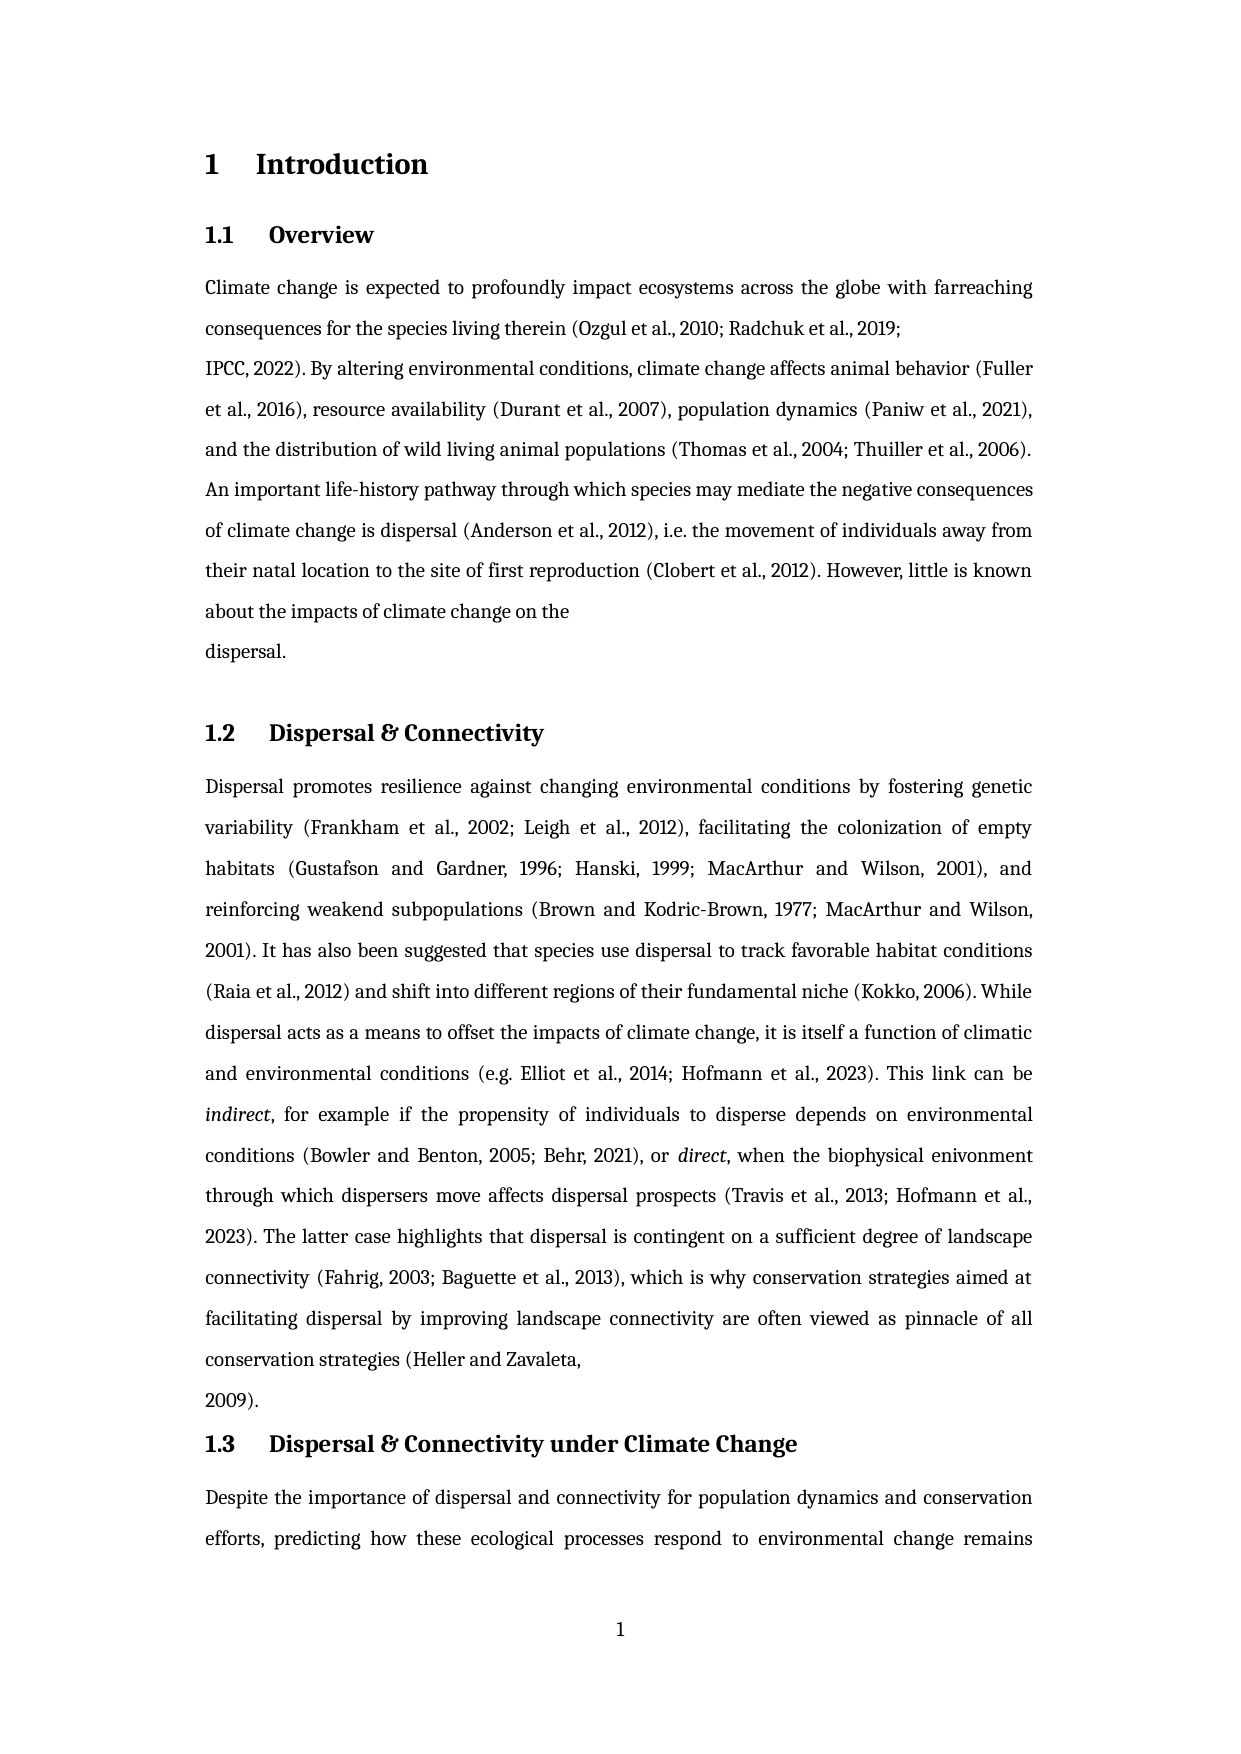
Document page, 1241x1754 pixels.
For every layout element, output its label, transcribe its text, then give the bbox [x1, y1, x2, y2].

text 2009). [205, 1389, 1033, 1413]
subtitle Introduction [205, 148, 1033, 182]
subtitle Overview [205, 221, 1033, 249]
text Dispersal promotes resilience against changing environmental conditions by fostering genetic variability (Frankham et al., 2002; Leigh et al., 2012), facilitating the colonization of empty habitats (Gustafson and Gardner, 1996; Hanski, 1999; MacArthur and Wilson, 2001), and reinforcing weakend subpopulations (Brown and Kodric-Brown, 1977; MacArthur and Wilson, 2001). It has also been suggested that species use dispersal to track favorable habitat conditions (Raia et al., 2012) and shift into different regions of their fundamental niche (Kokko, 2006). While dispersal acts as a means to offset the impacts of climate change, it is itself a function of climatic and environmental conditions (e.g. Elliot et al., 2014; Hofmann et al., 2023). This link can be indirect, for example if the propensity of individuals to disperse depends on environmental conditions (Bowler and Benton, 2005; Behr, 2021), or direct, when the biophysical enivonment through which dispersers move affects dispersal prospects (Travis et al., 2013; Hofmann et al., 2023). The latter case highlights that dispersal is contingent on a sufficient degree of landscape connectivity (Fahrig, 2003; Baguette et al., 2013), which is why conservation strategies aimed at facilitating dispersal by improving landscape connectivity are often viewed as pinnacle of all conservation strategies (Heller and Zavaleta, [205, 775, 1033, 1372]
text IPCC, 2022). By altering environmental conditions, climate change affects animal behavior (Fuller et al., 2016), resource availability (Durant et al., 2007), population dynamics (Paniw et al., 2021), and the distribution of wild living animal populations (Thomas et al., 2004; Thuiller et al., 2006). An important life-history pathway through which species may mediate the negative consequences of climate change is dispersal (Anderson et al., 2012), i.e. the movement of individuals away from their natal location to the site of first reproduction (Clobert et al., 2012). However, little is known about the impacts of climate change on the [205, 357, 1033, 623]
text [205, 1485, 1033, 1550]
subtitle Dispersal & Connectivity [205, 719, 1033, 748]
text Climate change is expected to profoundly impact ecosystems across the globe with farreaching consequences for the species living therein (Ozgul et al., 2010; Radchuk et al., 2019; [205, 276, 1033, 340]
subtitle Dispersal & Connectivity under Climate Change [205, 1430, 1033, 1459]
text dispersal. [205, 640, 1033, 664]
